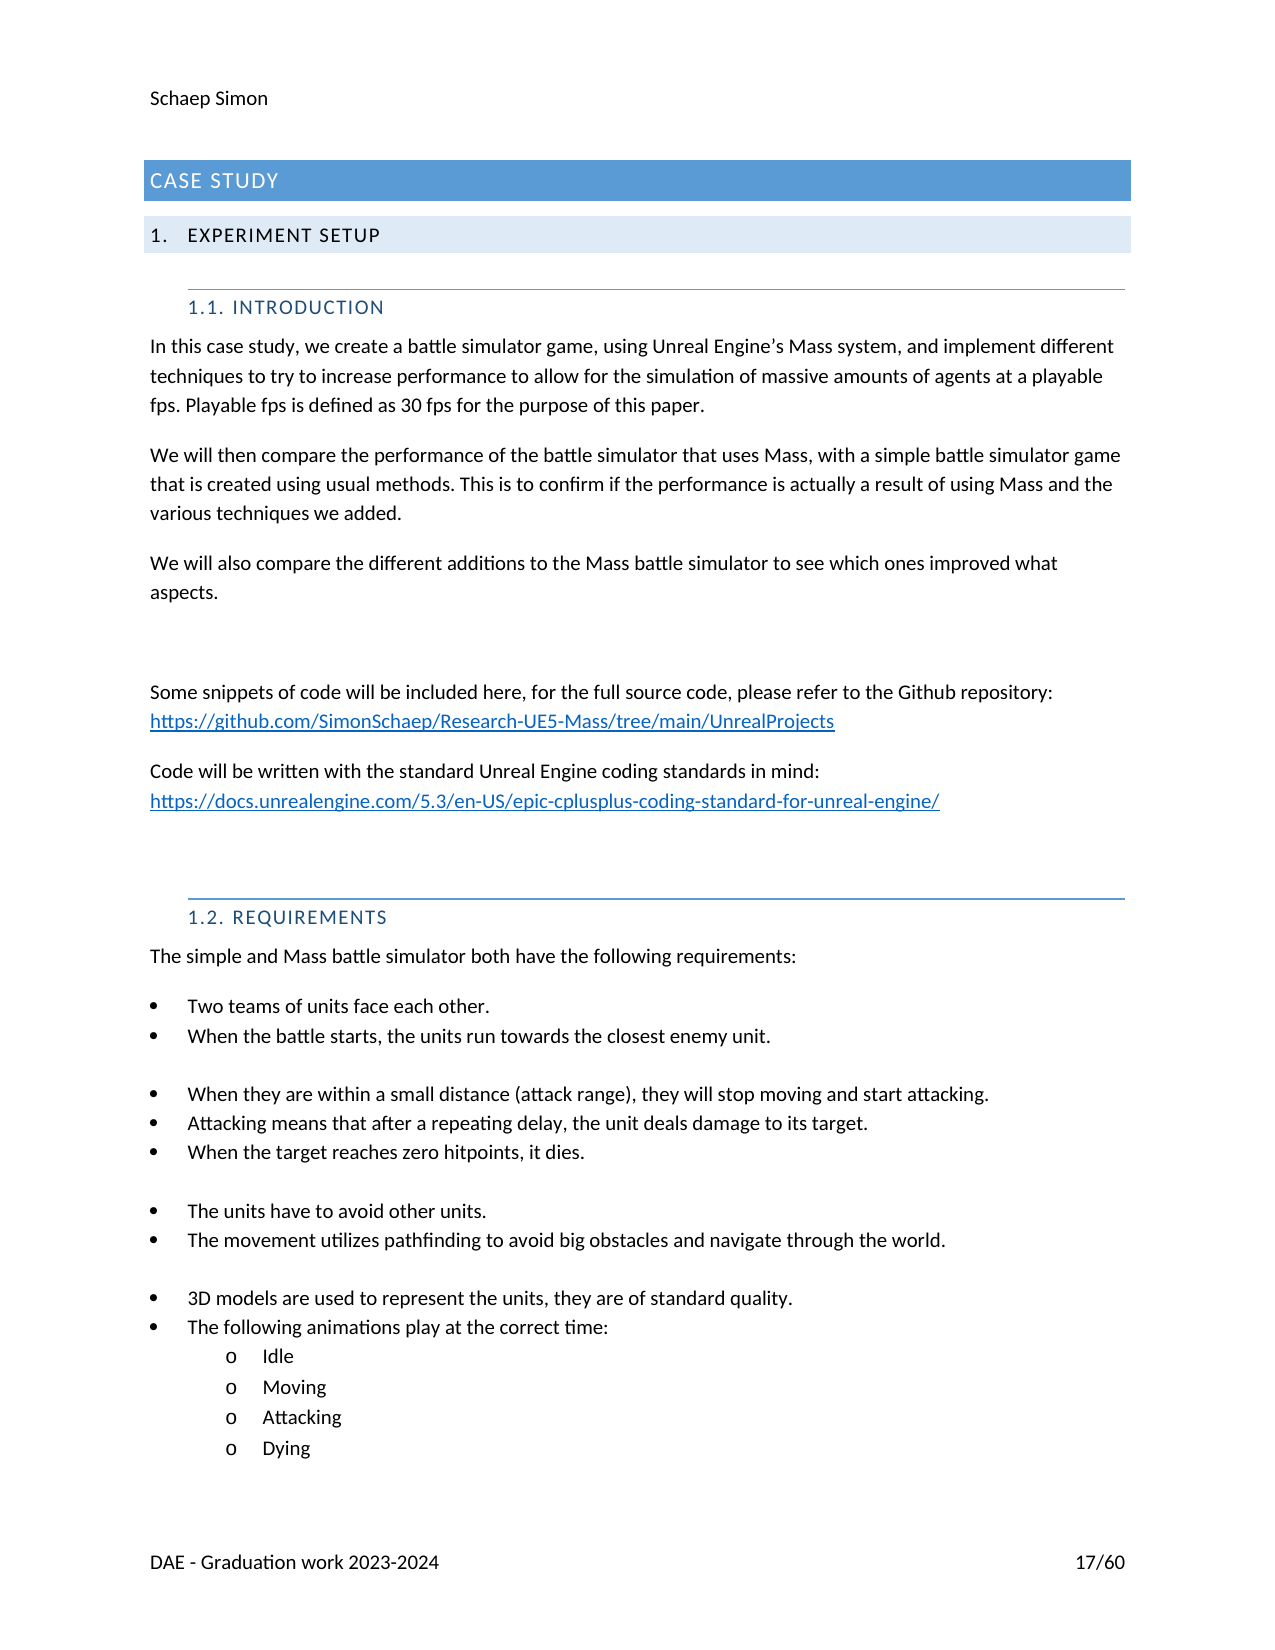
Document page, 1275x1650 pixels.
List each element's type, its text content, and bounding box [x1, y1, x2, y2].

list When the battle starts, the units run towards the closest enemy unit. [150, 1023, 1125, 1077]
list 3D models are used to represent the units, they are of standard quality. [150, 1285, 1125, 1311]
list Two teams of units face each other. [150, 994, 1125, 1019]
list The movement utilizes pathfinding to avoid big obstacles and navigate through the world. [150, 1227, 1125, 1282]
list Dying [225, 1435, 1125, 1461]
list When the target reaches zero hitpoints, it dies. [150, 1139, 1125, 1194]
list Moving [225, 1374, 1125, 1401]
list When they are within a small distance (attack range), they will stop moving and start attacking. [150, 1081, 1125, 1107]
text We will also compare the different additions to the Mass battle simulator to see which ones improved what aspects. [150, 550, 1125, 605]
list Attacking [225, 1404, 1125, 1431]
text The simple and Mass battle simulator both have the following requirements: [150, 944, 1125, 969]
text Some snippets of code will be included here, for the full source code, please refer to the Github repository: https://github.com/SimonSchaep/Research-UE5-Mass/tree/main/UnrealProjects [150, 679, 1125, 734]
text Code will be written with the standard Unreal Engine coding standards in mind: https://docs.unrealengine.com/5.3/en-US/epic-cplusplus-coding-standard-for-unreal-engine/ [150, 759, 1125, 813]
subtitle case study [150, 167, 1125, 195]
subtitle Experiment setup [150, 222, 1125, 247]
text We will then compare the performance of the battle simulator that uses Mass, with a simple battle simulator game that is created using usual methods. This is to confirm if the performance is actually a result of using Mass and the various techniques we added. [150, 442, 1125, 526]
list Idle [225, 1344, 1125, 1370]
text In this case study, we create a battle simulator game, using Unreal Engine’s Mass system, and implement different techniques to try to increase performance to allow for the simulation of massive amounts of agents at a playable fps. Playable fps is defined as 30 fps for the purpose of this paper. [150, 334, 1125, 417]
list Attacking means that after a repeating delay, the unit deals damage to its target. [150, 1110, 1125, 1136]
list The units have to avoid other units. [150, 1198, 1125, 1223]
subtitle Requirements [187, 899, 1125, 929]
subtitle Introduction [187, 290, 1125, 319]
list The following animations play at the correct time: [150, 1314, 1125, 1340]
